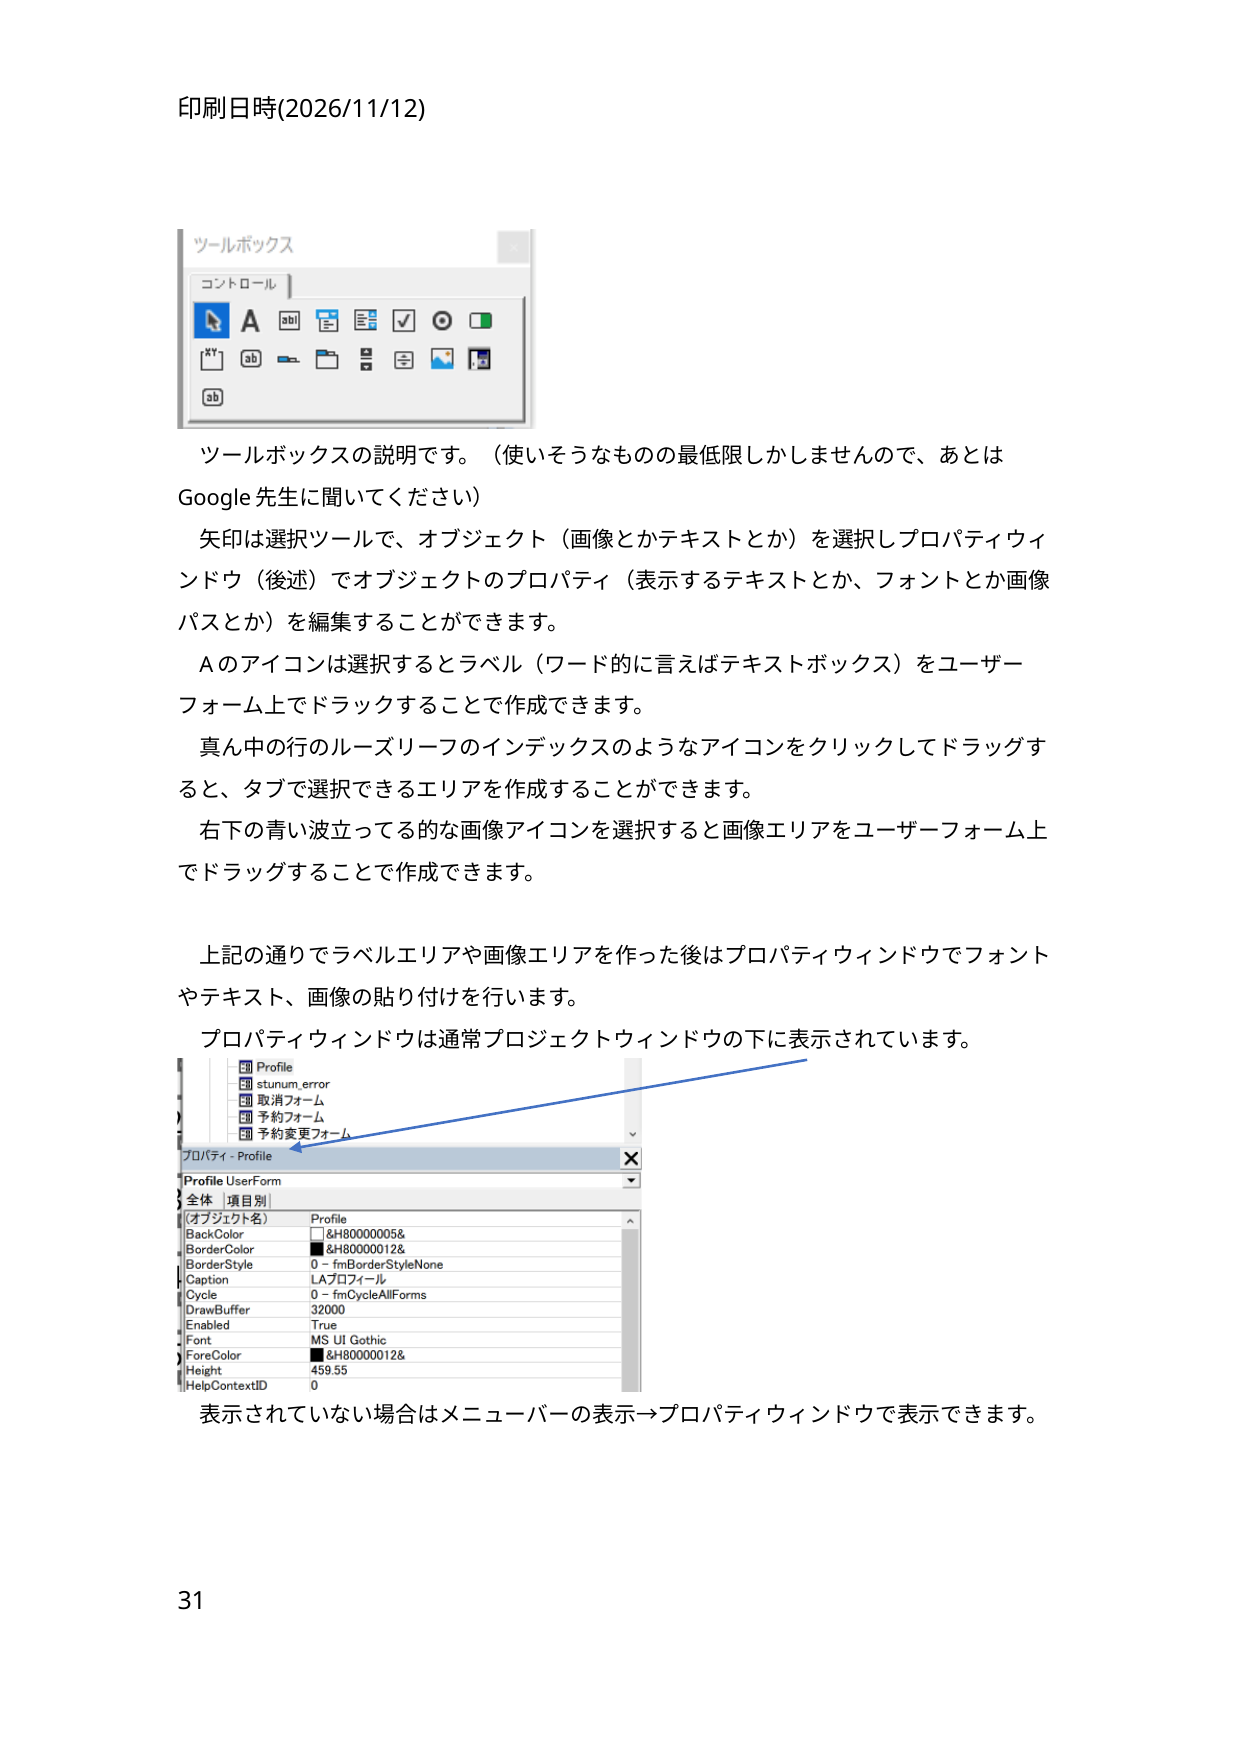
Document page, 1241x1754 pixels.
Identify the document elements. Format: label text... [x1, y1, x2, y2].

text プロパティウィンドウは通常プロジェクトウィンドウの下に表示されています。 [177, 1017, 1063, 1058]
text Aのアイコンは選択するとラベル（ワード的に言えばテキストボックス）をユーザーフォーム上でドラックすることで作成できます。 [177, 642, 1063, 725]
text 真ん中の行のルーズリーフのインデックスのようなアイコンをクリックしてドラッグすると、タブで選択できるエリアを作成することができます。 [177, 725, 1063, 808]
text ツールボックスの説明です。（使いそうなものの最低限しかしませんので、あとはGoogle先生に聞いてください） [177, 433, 1063, 517]
text 表示されていない場合はメニューバーの表示→プロパティウィンドウで表示できます。 [177, 1392, 1063, 1433]
text 矢印は選択ツールで、オブジェクト（画像とかテキストとか）を選択しプロパティウィンドウ（後述）でオブジェクトのプロパティ（表示するテキストとか、フォントとか画像パスとか）を編集することができます。 [177, 517, 1063, 642]
text 上記の通りでラベルエリアや画像エリアを作った後はプロパティウィンドウでフォントやテキスト、画像の貼り付けを行います。 [177, 933, 1063, 1017]
text 右下の青い波立ってる的な画像アイコンを選択すると画像エリアをユーザーフォーム上でドラッグすることで作成できます。 [177, 808, 1063, 892]
picture [177, 1058, 642, 1392]
picture [177, 229, 537, 429]
